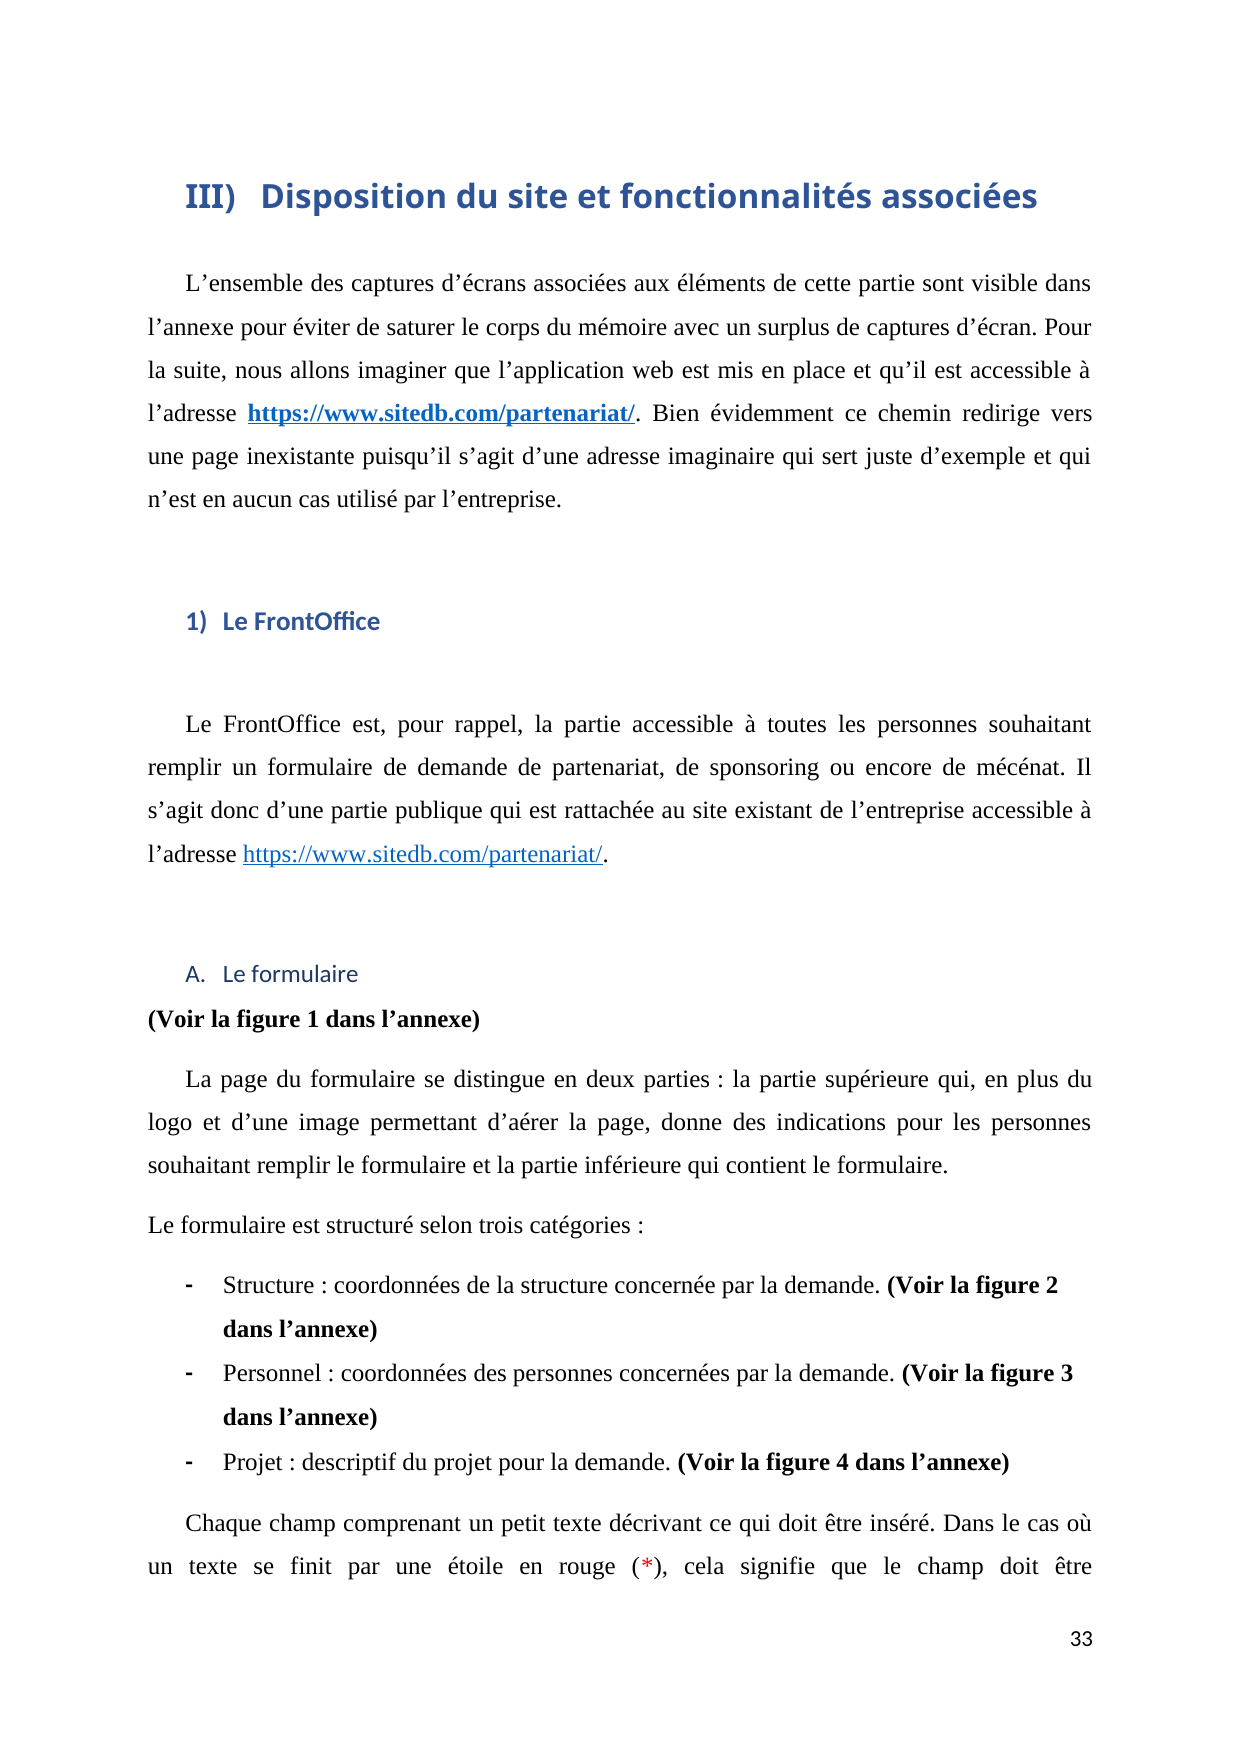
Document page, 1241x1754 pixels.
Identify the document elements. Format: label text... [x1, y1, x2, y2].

list Structure : coordonnées de la structure concernée par la demande. (Voir la figure 2 dans l’annexe) [185, 1269, 1093, 1343]
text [148, 1508, 1093, 1580]
text La page du formulaire se distingue en deux parties : la partie supérieure qui, en plus du logo et d’une image permettant d’aérer la page, donne des indications pour les personnes souhaitant remplir le formulaire et la partie inférieure qui contient le formulaire. [148, 1064, 1093, 1179]
text L’ensemble des captures d’écrans associées aux éléments de cette partie sont visible dans l’annexe pour éviter de saturer le corps du mémoire avec un surplus de captures d’écran. Pour la suite, nous allons imaginer que l’application web est mis en place et qu’il est accessible à l’adresse https://www.sitedb.com/partenariat/. Bien évidemment ce chemin redirige vers une page inexistante puisqu’il s’agit d’une adresse imaginaire qui sert juste d’exemple et qui n’est en aucun cas utilisé par l’entreprise. [148, 268, 1093, 513]
list Projet : descriptif du projet pour la demande. (Voir la figure 4 dans l’annexe) [185, 1446, 1093, 1476]
subtitle Disposition du site et fonctionnalités associées [185, 173, 1093, 218]
text Le FrontOffice est, pour rappel, la partie accessible à toutes les personnes souhaitant remplir un formulaire de demande de partenariat, de sponsoring ou encore de mécénat. Il s’agit donc d’une partie publique qui est rattachée au site existant de l’entreprise accessible à l’adresse https://www.sitedb.com/partenariat/. [148, 709, 1093, 867]
subtitle Le FrontOffice [185, 604, 1093, 637]
subtitle Le formulaire [185, 958, 1093, 989]
text Le formulaire est structuré selon trois catégories : [148, 1210, 1093, 1238]
list Personnel : coordonnées des personnes concernées par la demande. (Voir la figure 3 dans l’annexe) [185, 1358, 1093, 1431]
text (Voir la figure 1 dans l’annexe) [148, 1004, 1093, 1033]
